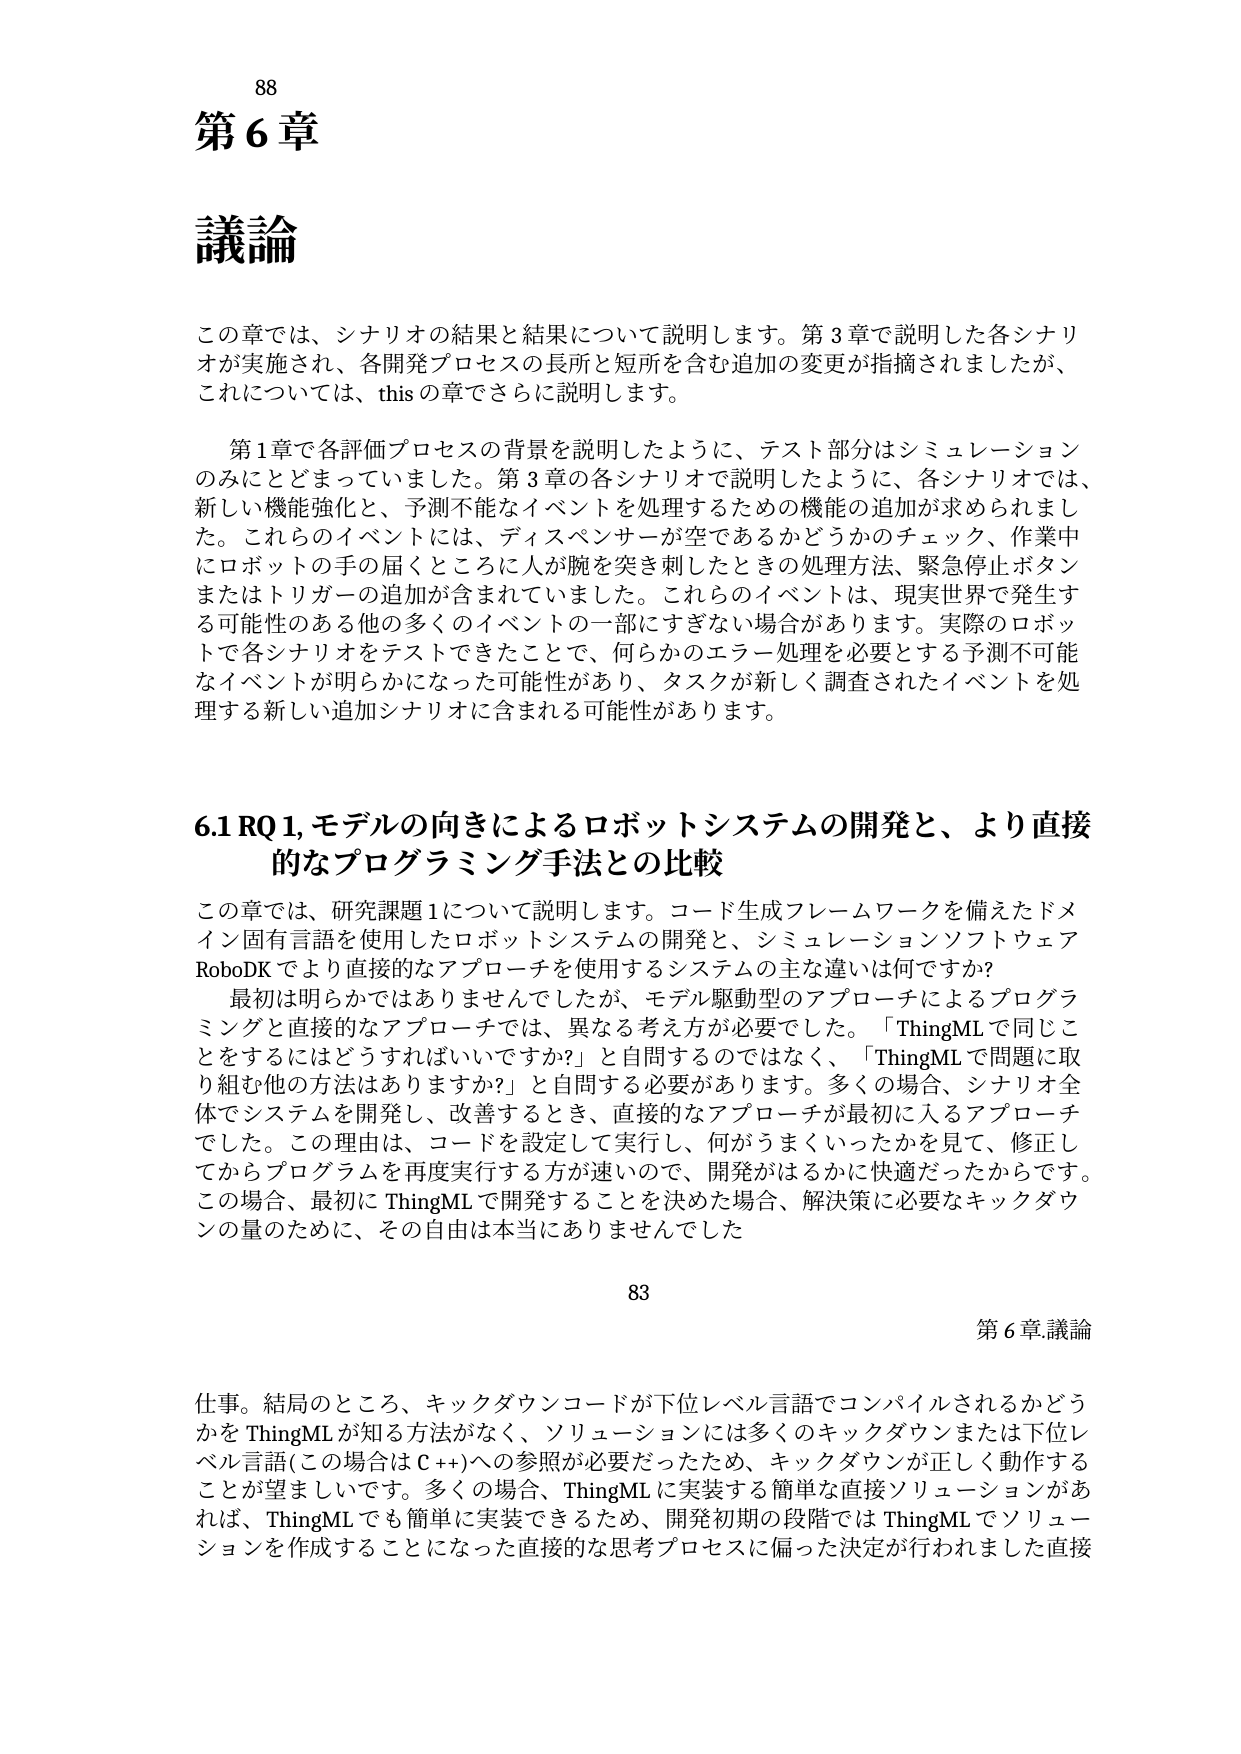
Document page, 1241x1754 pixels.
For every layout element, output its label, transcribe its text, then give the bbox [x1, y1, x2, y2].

text この章では、研究課題1について説明します。コード生成フレームワークを備えたドメイン固有言語を使用したロボットシステムの開発と、シミュレーションソフトウェアRoboDKでより直接的なアプローチを使用するシステムの主な違いは何ですか? [194, 899, 1082, 983]
subtitle 6.1 RQ 1, モデルの向きによるロボットシステムの開発と、より直接的なプログラミング手法との比較 [194, 809, 1093, 882]
text 最初は明らかではありませんでしたが、モデル駆動型のアプローチによるプログラミングと直接的なアプローチでは、異なる考え方が必要でした。「ThingMLで同じことをするにはどうすればいいですか?」と自問するのではなく、「ThingMLで問題に取り組む他の方法はありますか?」と自問する必要があります。多くの場合、シナリオ全体でシステムを開発し、改善するとき、直接的なアプローチが最初に入るアプローチでした。この理由は、コードを設定して実行し、何がうまくいったかを見て、修正してからプログラムを再度実行する方が速いので、開発がはるかに快適だったからです。この場合、最初にThingMLで開発することを決めた場合、解決策に必要なキックダウンの量のために、その自由は本当にありませんでした [194, 986, 1082, 1244]
text 第1章で各評価プロセスの背景を説明したように、テスト部分はシミュレーションのみにとどまっていました。第 3 章の各シナリオで説明したように、各シナリオでは、新しい機能強化と、予測不能なイベントを処理するための機能の追加が求められました。これらのイベントには、ディスペンサーが空であるかどうかのチェック、作業中にロボットの手の届くところに人が腕を突き刺したときの処理方法、緊急停止ボタンまたはトリガーの追加が含まれていました。これらのイベントは、現実世界で発生する可能性のある他の多くのイベントの一部にすぎない場合があります。実際のロボットで各シナリオをテストできたことで、何らかのエラー処理を必要とする予測不可能なイベントが明らかになった可能性があり、タスクが新しく調査されたイベントを処理する新しい追加シナリオに含まれる可能性があります。 [194, 438, 1082, 725]
subtitle 議論 [194, 212, 664, 272]
text 83 [196, 1280, 1082, 1306]
text 第6章 [194, 109, 1093, 159]
text 第6章.議論 [196, 1318, 1094, 1344]
text この章では、シナリオの結果と結果について説明します。第3章で説明した各シナリオが実施され、各開発プロセスの長所と短所を含む追加の変更が指摘されましたが、これについては、thisの章でさらに説明します。 [194, 323, 1082, 407]
